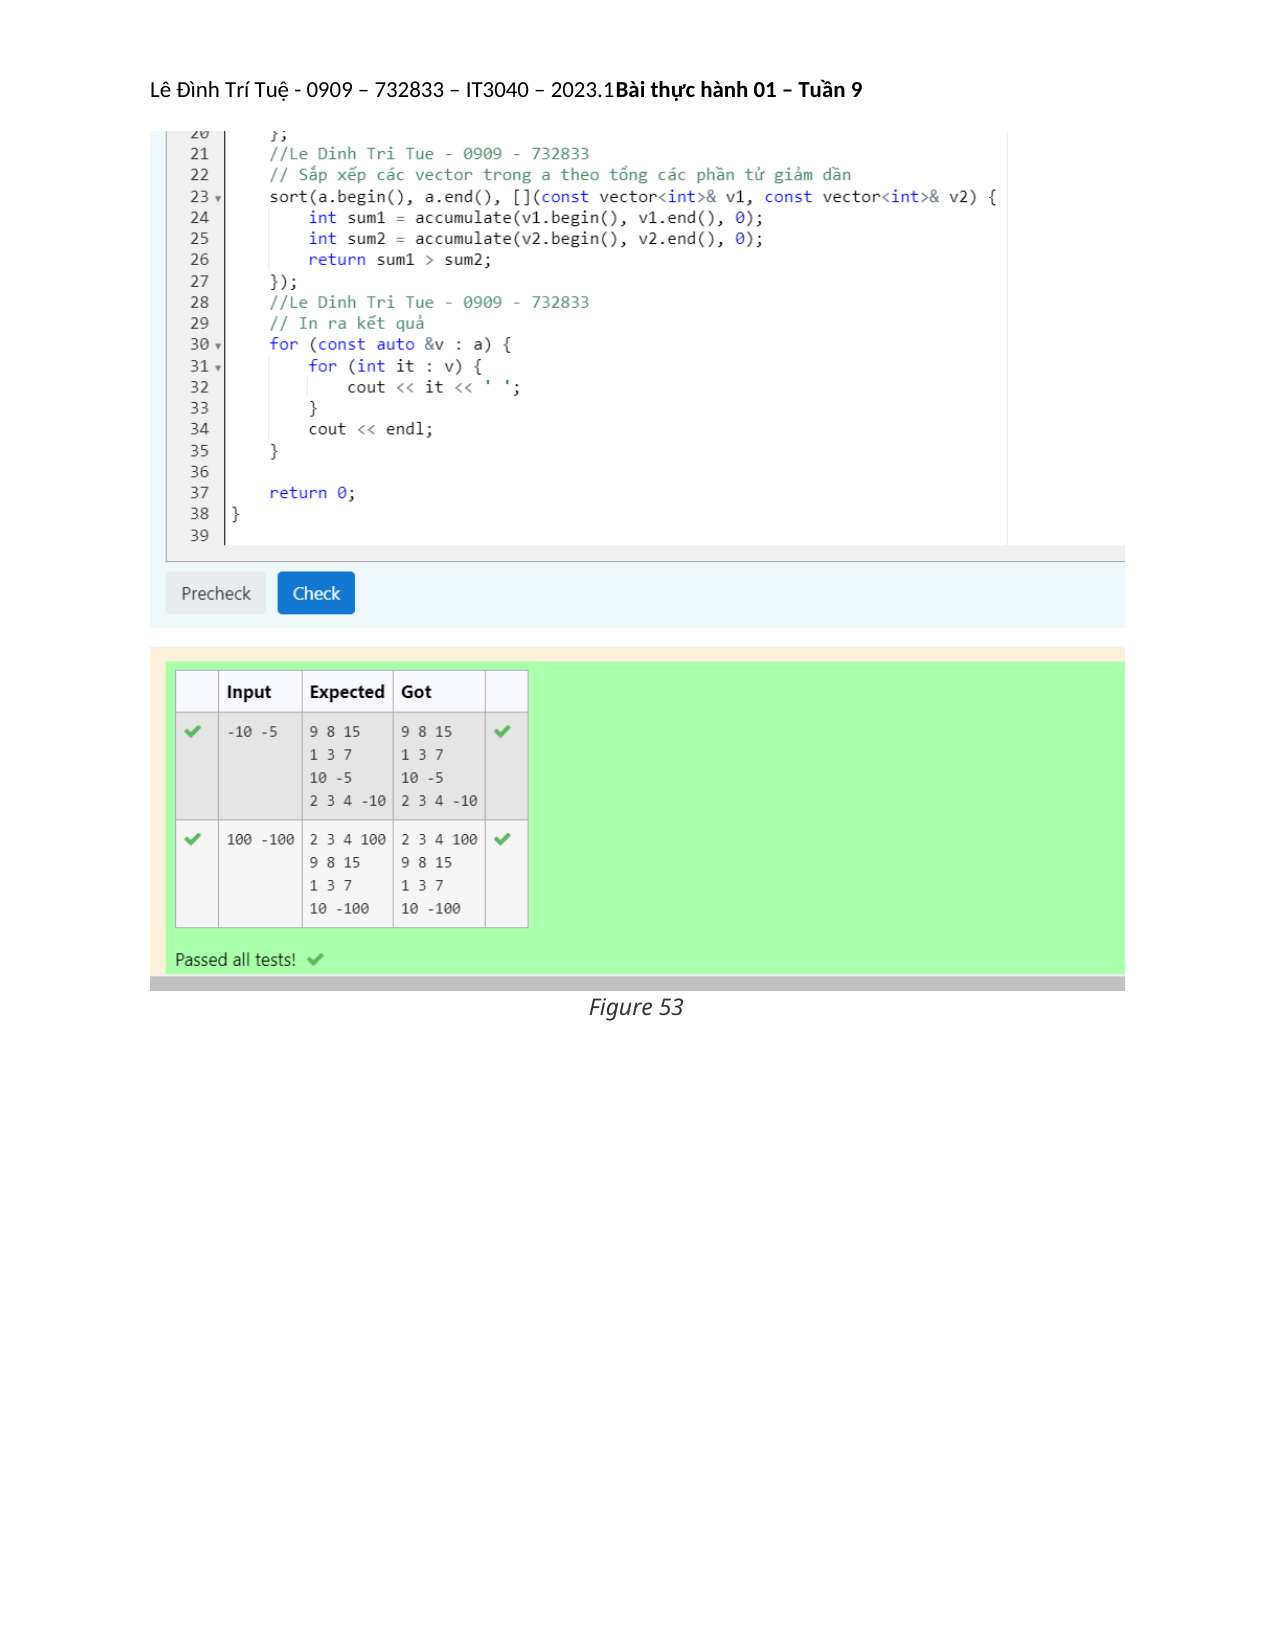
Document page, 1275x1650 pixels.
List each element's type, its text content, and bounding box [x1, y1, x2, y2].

picture [150, 131, 1125, 991]
